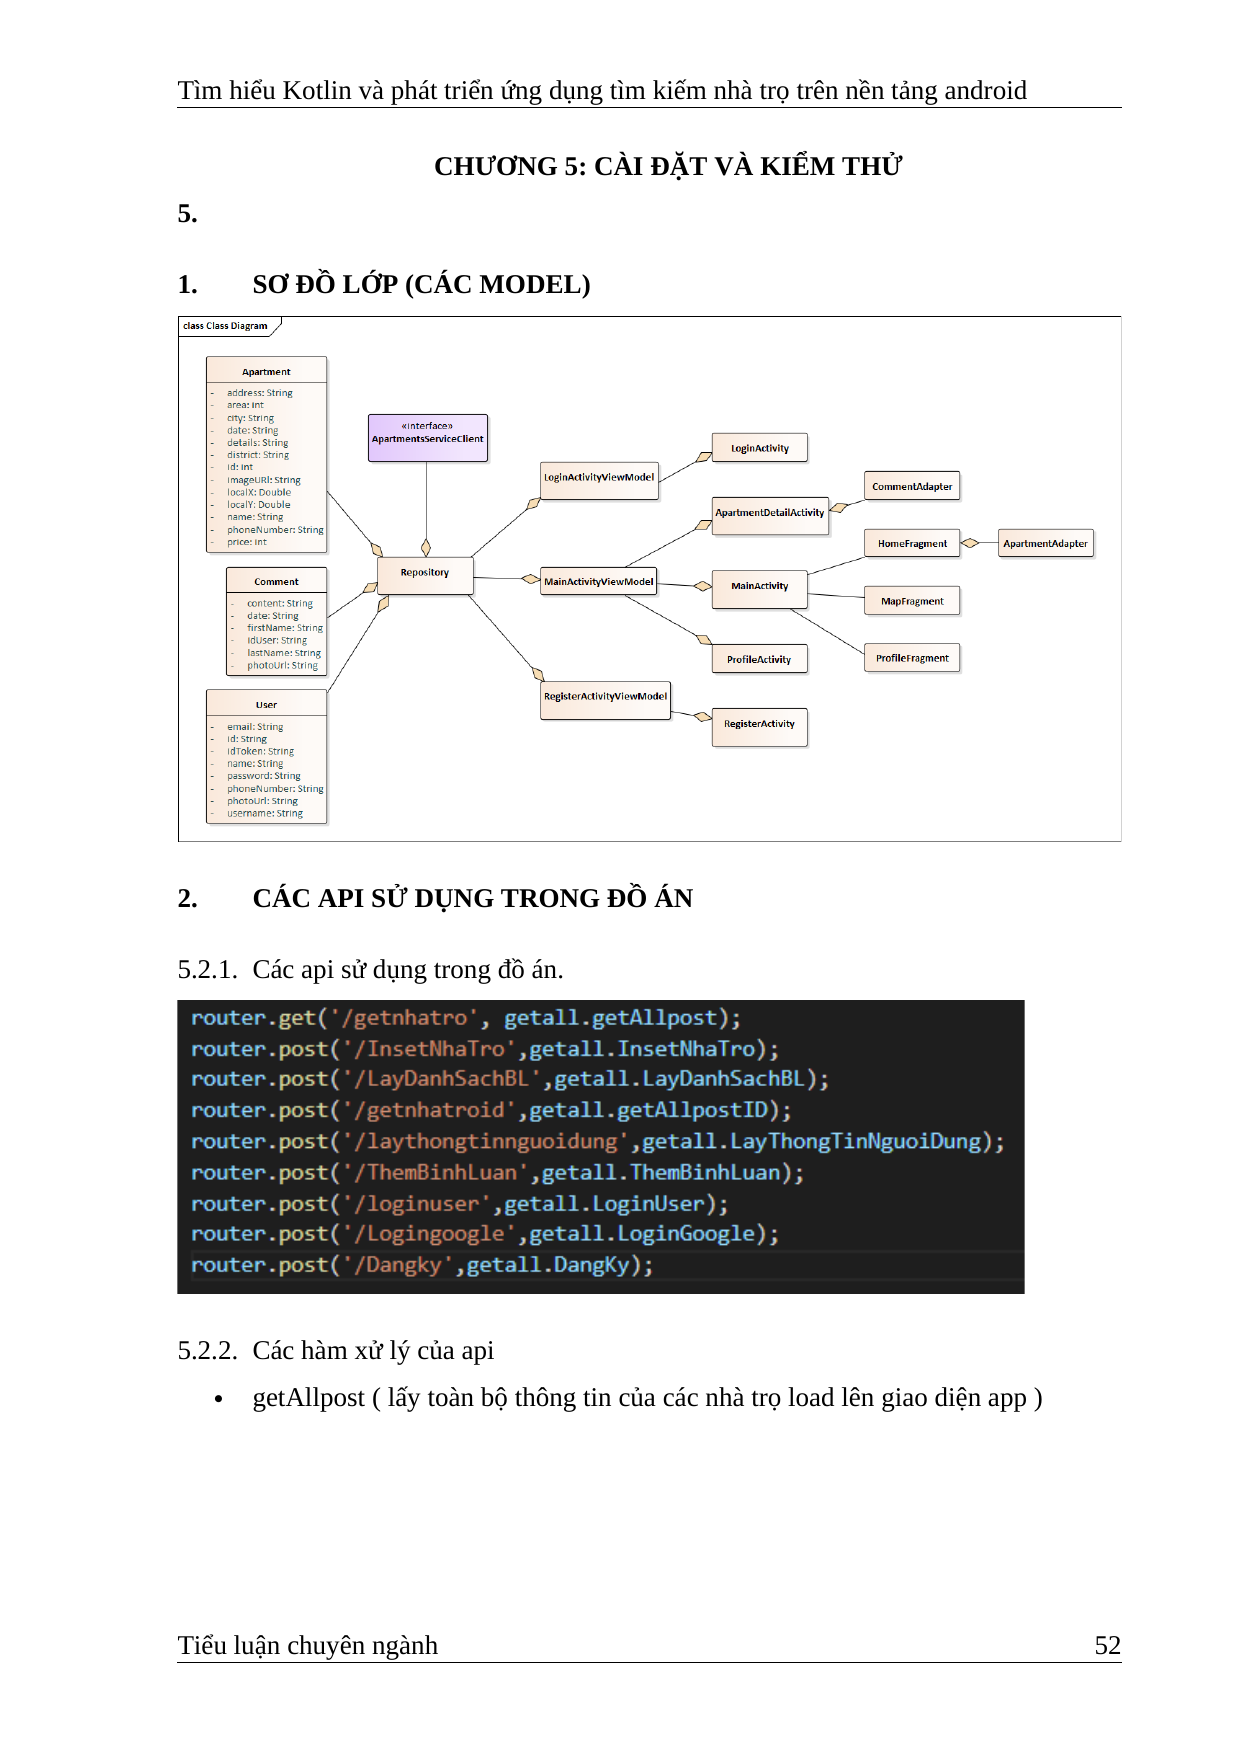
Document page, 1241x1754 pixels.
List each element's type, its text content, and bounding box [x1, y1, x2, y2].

picture [177, 315, 1122, 842]
list getAllpost ( lấy toàn bộ thông tin của các nhà trọ load lên giao diện app ) [215, 1381, 1122, 1412]
subtitle Các api sử dụng trong đồ án. [177, 953, 1122, 985]
picture [177, 1000, 1025, 1294]
subtitle CÁC API SỬ DỤNG TRONG ĐỒ ÁN [177, 882, 1122, 913]
subtitle SƠ ĐỒ LỚP (CÁC MODEL) [177, 268, 1122, 300]
subtitle Các hàm xử lý của api [177, 1334, 1122, 1366]
subtitle CHƯƠNG 5: CÀI ĐẶT VÀ KIỂM THỬ [215, 150, 1122, 181]
